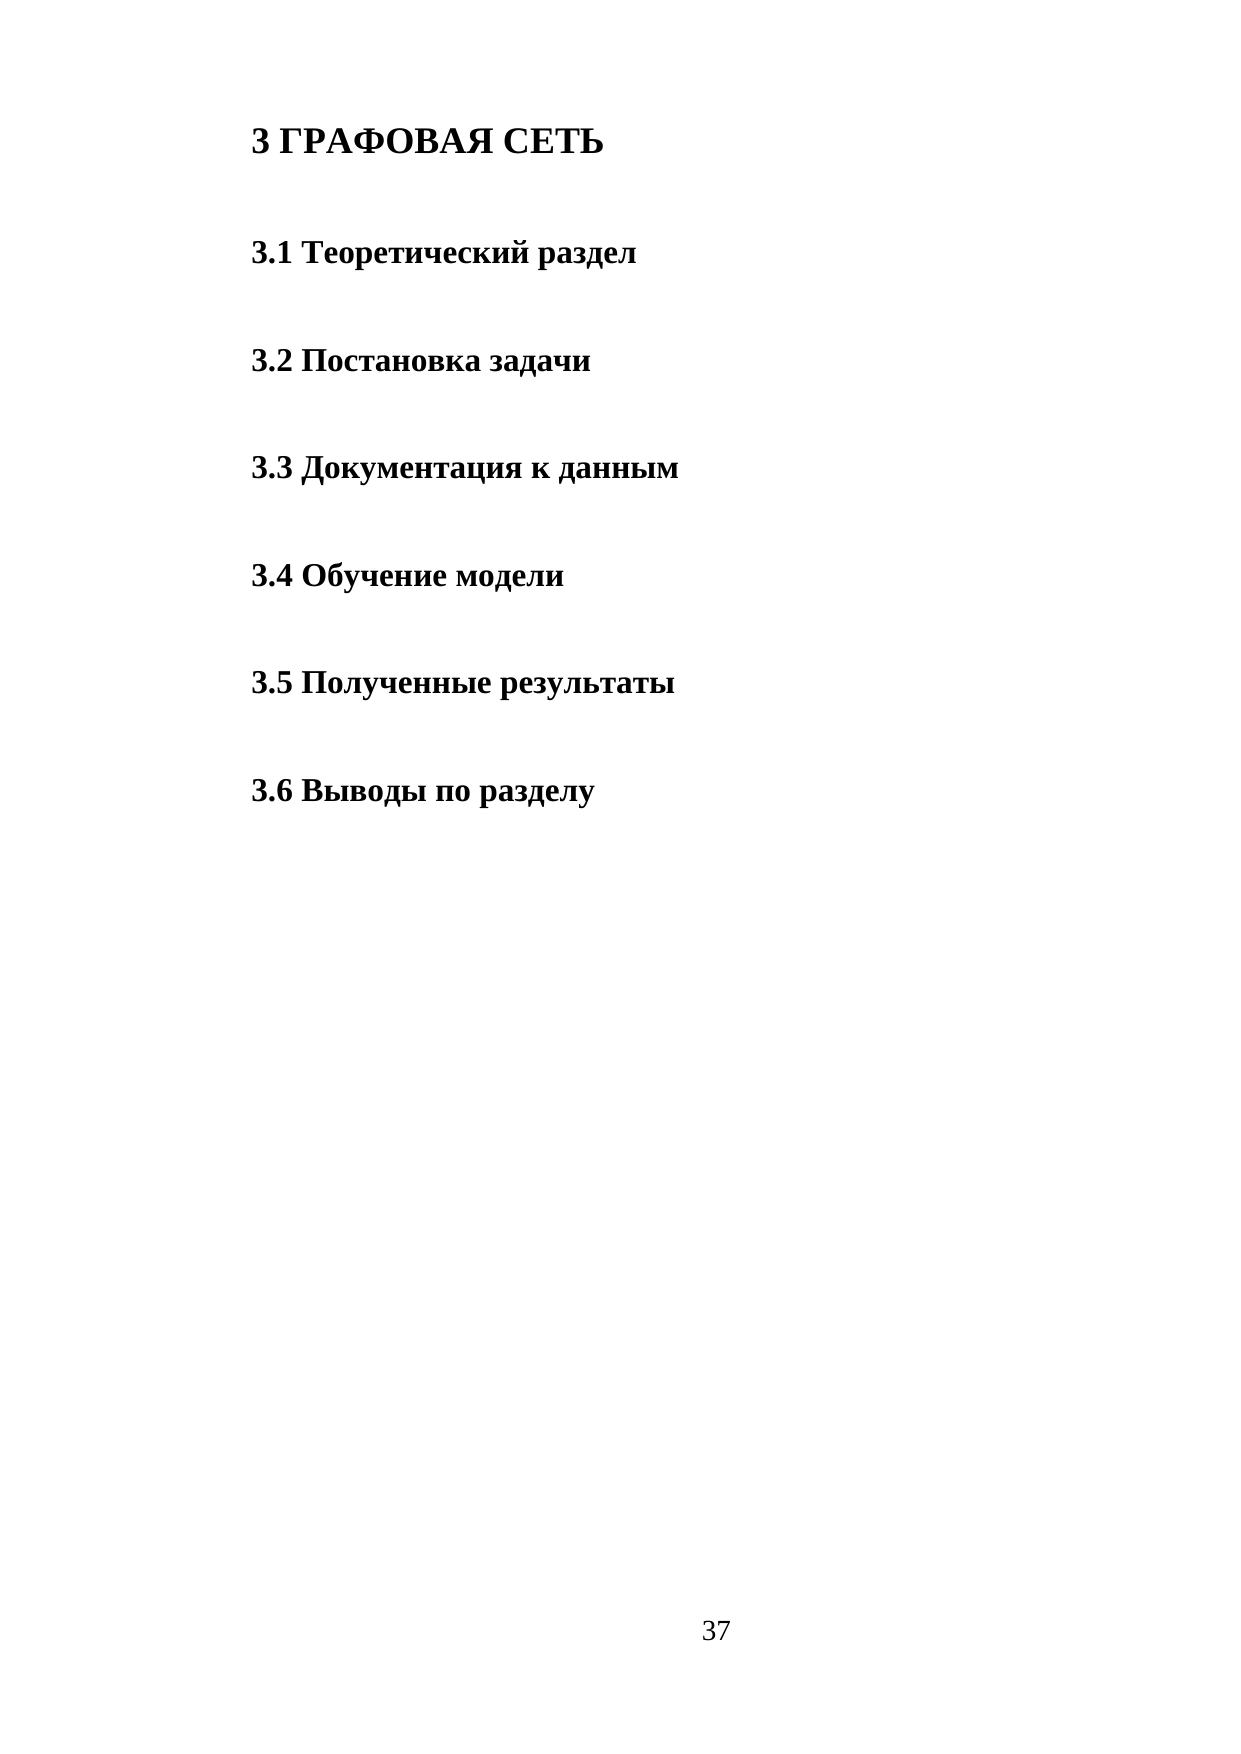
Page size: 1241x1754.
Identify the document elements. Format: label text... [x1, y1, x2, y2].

subtitle 3.5 Полученные результаты [177, 663, 1181, 701]
subtitle 3.3 Документация к данным [177, 448, 1181, 486]
subtitle 3.6 Выводы по разделу [177, 770, 1181, 809]
subtitle 3 ГРАФОВАЯ СЕТЬ [177, 118, 1181, 161]
subtitle 3.1 Теоретический раздел [177, 233, 1181, 271]
subtitle 3.4 Обучение модели [177, 555, 1181, 594]
subtitle 3.2 Постановка задачи [177, 340, 1181, 379]
